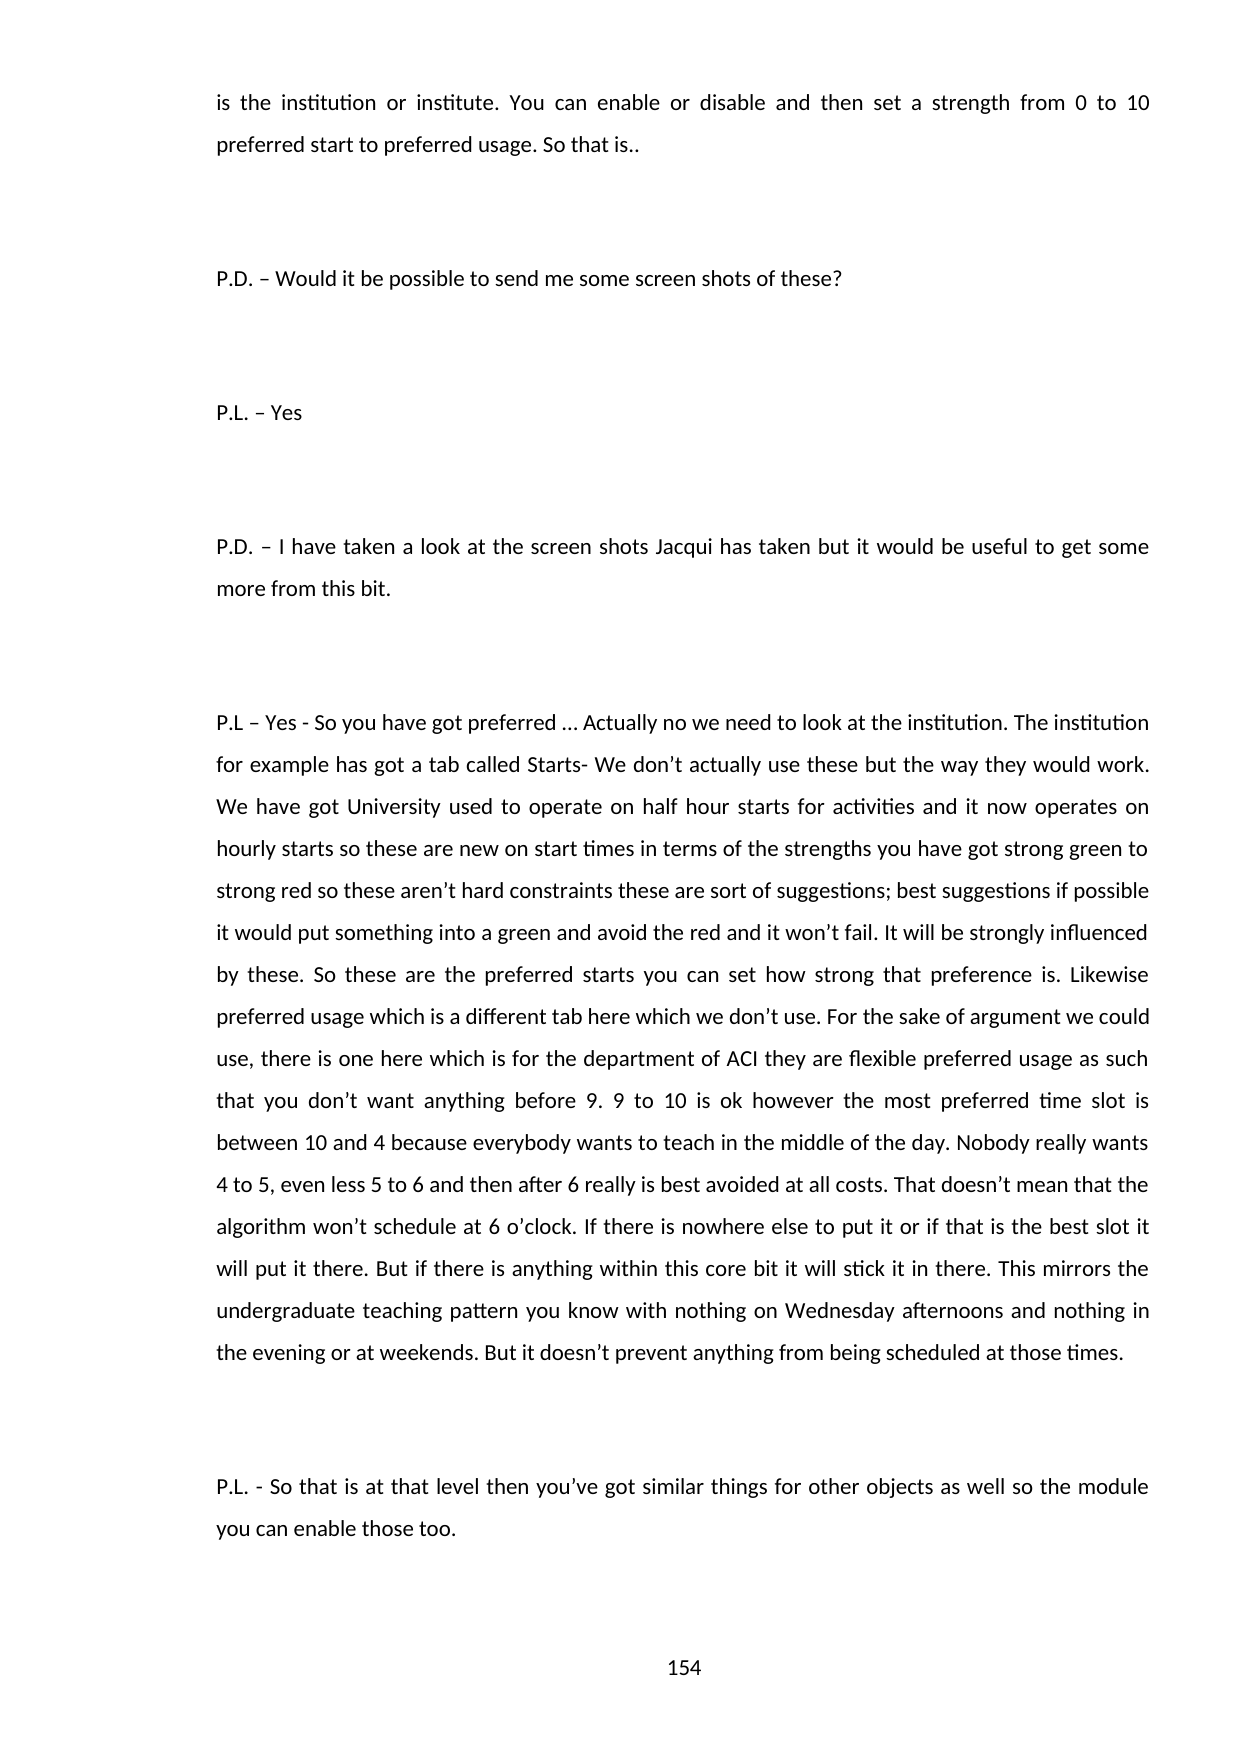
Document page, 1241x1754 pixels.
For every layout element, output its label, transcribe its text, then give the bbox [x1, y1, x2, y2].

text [216, 88, 1152, 158]
text P.L. - So that is at that level then you’ve got similar things for other objects as well so the module you can enable those too. [216, 1472, 1152, 1542]
text P.D. – Would it be possible to send me some screen shots of these? [216, 264, 1152, 292]
text P.D. – I have taken a look at the screen shots Jacqui has taken but it would be useful to get some more from this bit. [216, 532, 1152, 602]
text P.L. – Yes [216, 398, 1152, 426]
text P.L – Yes - So you have got preferred … Actually no we need to look at the institution. The institution for example has got a tab called Starts- We don’t actually use these but the way they would work. We have got University used to operate on half hour starts for activities and it now operates on hourly starts so these are new on start times in terms of the strengths you have got strong green to strong red so these aren’t hard constraints these are sort of suggestions; best suggestions if possible it would put something into a green and avoid the red and it won’t fail. It will be strongly influenced by these. So these are the preferred starts you can set how strong that preference is. Likewise preferred usage which is a different tab here which we don’t use. For the sake of argument we could use, there is one here which is for the department of ACI they are flexible preferred usage as such that you don’t want anything before 9. 9 to 10 is ok however the most preferred time slot is between 10 and 4 because everybody wants to teach in the middle of the day. Nobody really wants 4 to 5, even less 5 to 6 and then after 6 really is best avoided at all costs. That doesn’t mean that the algorithm won’t schedule at 6 o’clock. If there is nowhere else to put it or if that is the best slot it will put it there. But if there is anything within this core bit it will stick it in there. This mirrors the undergraduate teaching pattern you know with nothing on Wednesday afternoons and nothing in the evening or at weekends. But it doesn’t prevent anything from being scheduled at those times. [216, 708, 1152, 1366]
